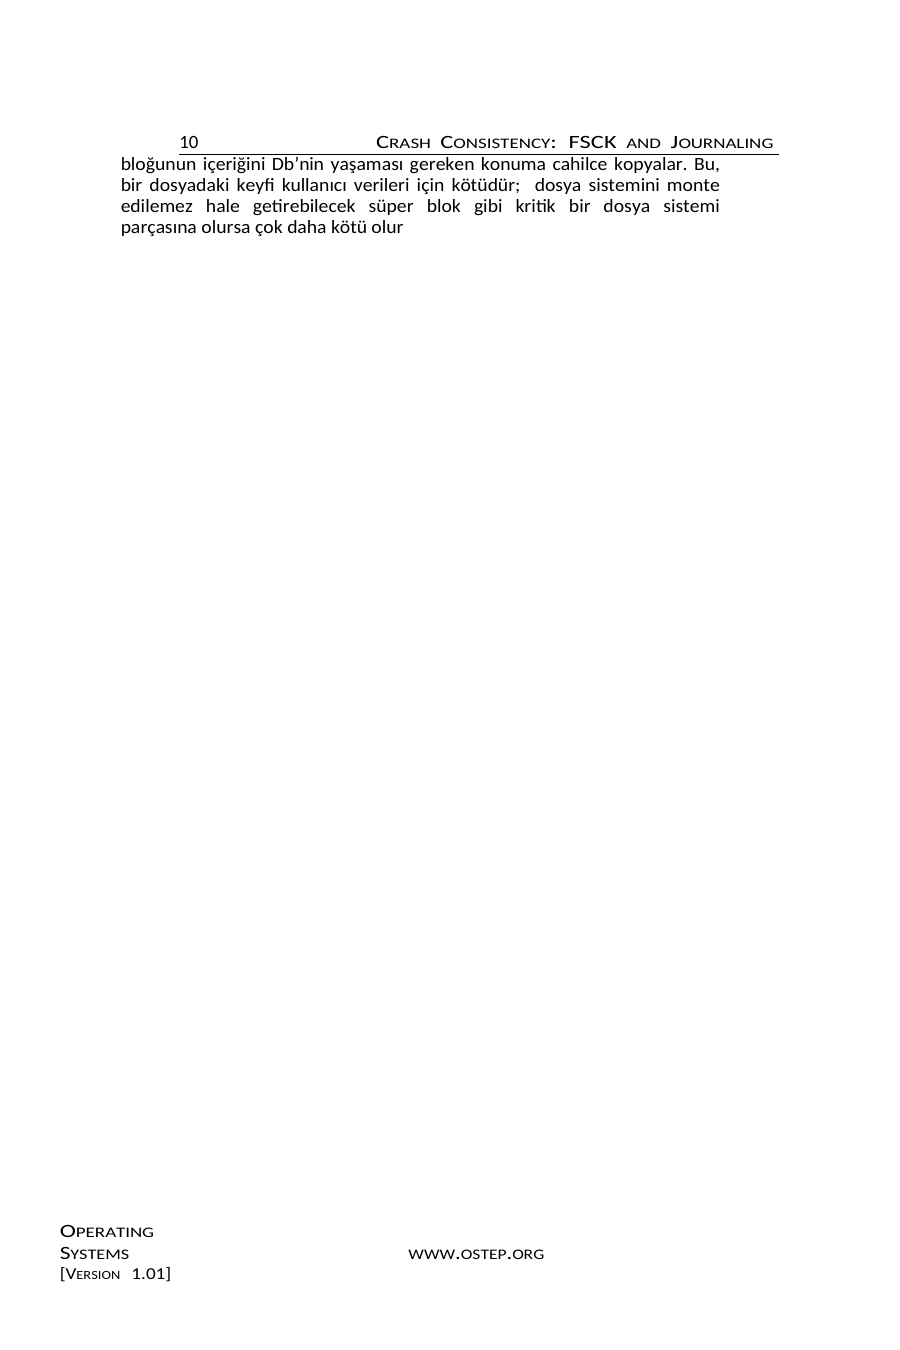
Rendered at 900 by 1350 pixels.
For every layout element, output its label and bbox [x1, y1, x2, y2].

text [121, 154, 721, 238]
